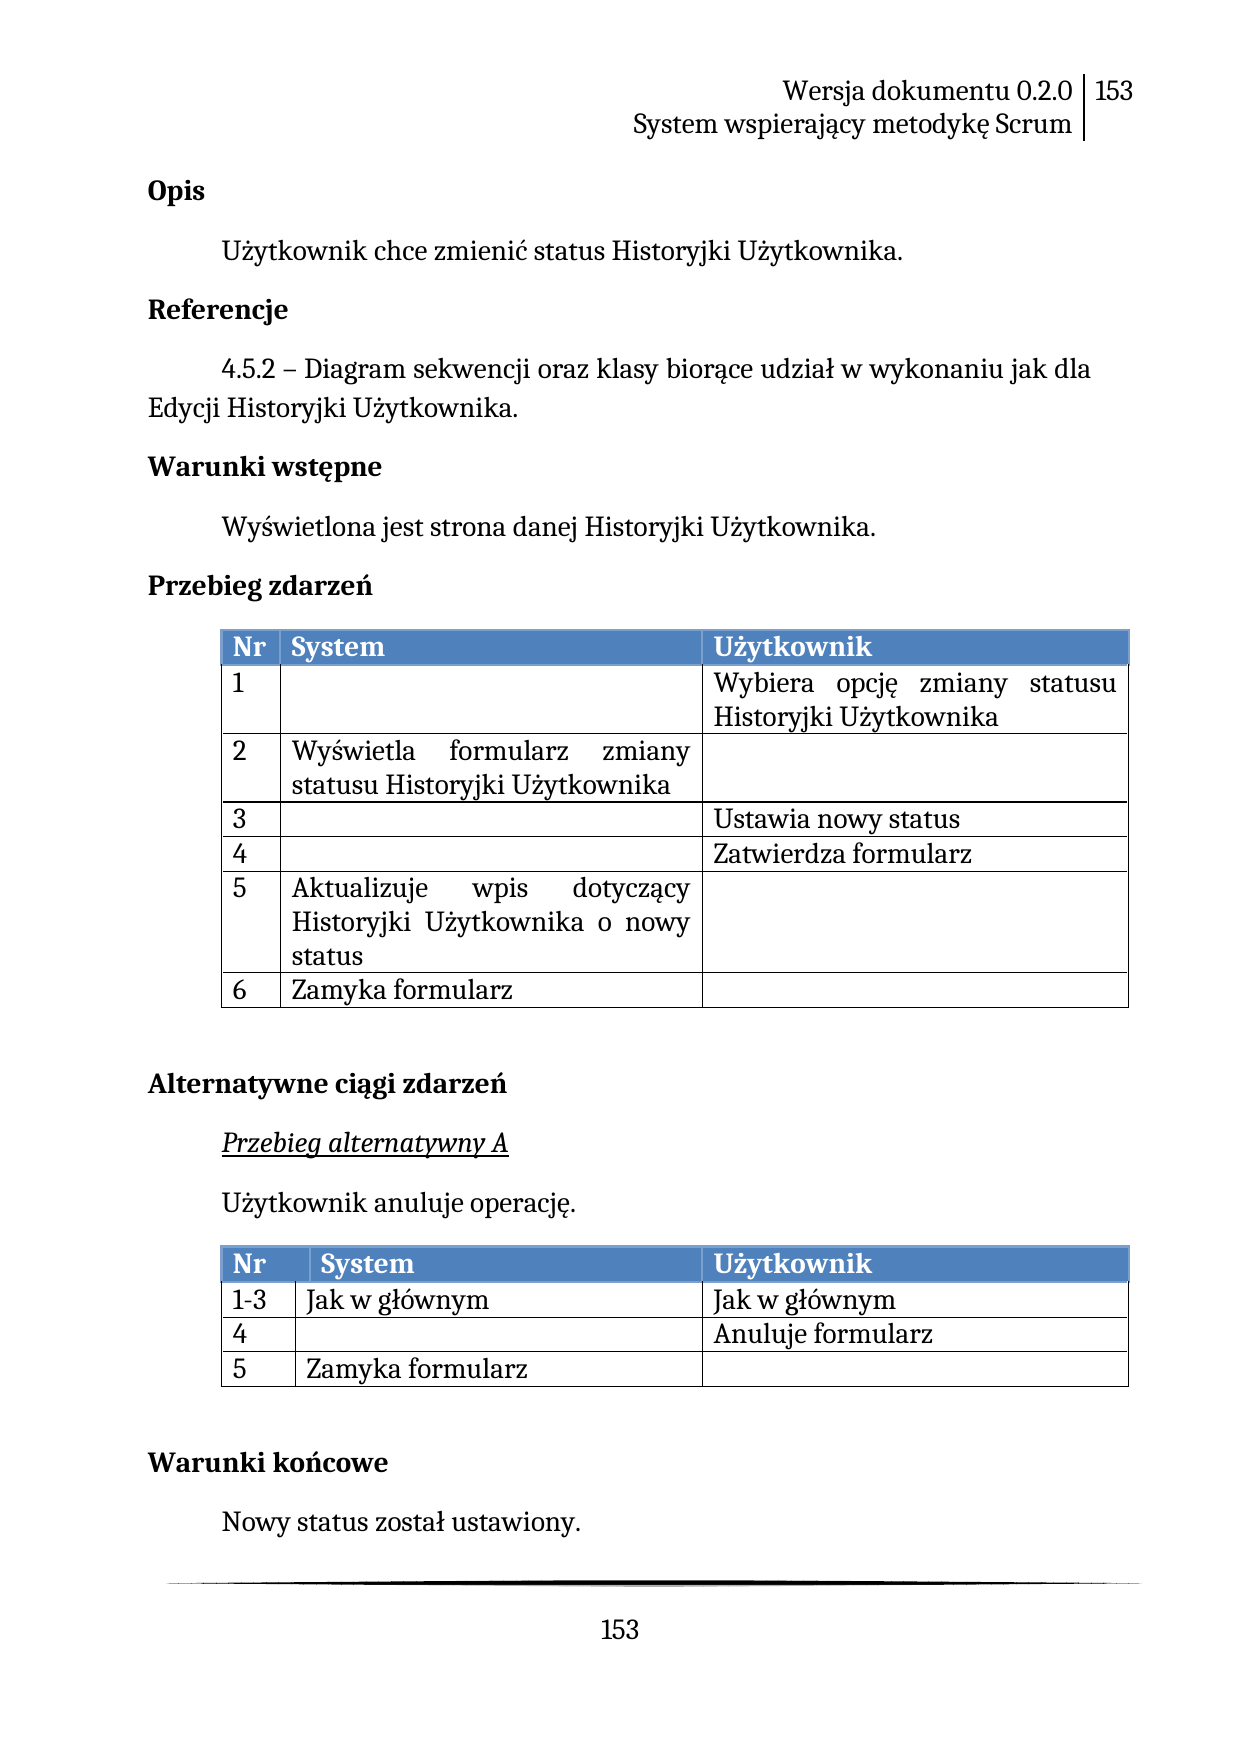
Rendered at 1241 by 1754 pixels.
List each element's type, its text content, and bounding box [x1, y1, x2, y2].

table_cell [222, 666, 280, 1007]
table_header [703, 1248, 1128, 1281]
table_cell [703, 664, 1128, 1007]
text Użytkownik chce zmienić status Historyjki Użytkownika. [148, 234, 1093, 267]
picture [166, 1579, 1142, 1587]
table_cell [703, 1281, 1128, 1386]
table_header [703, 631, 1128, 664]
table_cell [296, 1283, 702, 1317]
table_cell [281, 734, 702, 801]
text Przebieg alternatywny A [148, 1127, 1093, 1160]
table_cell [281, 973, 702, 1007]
text Użytkownik anuluje operację. [148, 1186, 1093, 1219]
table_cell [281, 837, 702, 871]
text Warunki wstępne [148, 450, 1093, 484]
text Opis [148, 174, 1093, 208]
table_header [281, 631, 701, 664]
text Referencje [148, 293, 1093, 327]
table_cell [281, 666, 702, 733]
text Nowy status został ustawiony. [148, 1506, 1093, 1539]
text Wyświetlona jest strona danej Historyjki Użytkownika. [148, 510, 1093, 543]
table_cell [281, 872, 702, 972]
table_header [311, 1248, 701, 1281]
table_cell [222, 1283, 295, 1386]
text Alternatywne ciągi zdarzeń [148, 1067, 1093, 1101]
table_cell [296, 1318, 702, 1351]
text Warunki końcowe [148, 1446, 1093, 1480]
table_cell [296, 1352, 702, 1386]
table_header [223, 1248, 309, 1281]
text 4.5.2 – Diagram sekwencji oraz klasy biorące udział w wykonaniu jak dla Edycji Historyjki Użytkownika. [148, 352, 1093, 424]
text Przebieg zdarzeń [148, 569, 1093, 603]
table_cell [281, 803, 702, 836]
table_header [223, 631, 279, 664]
